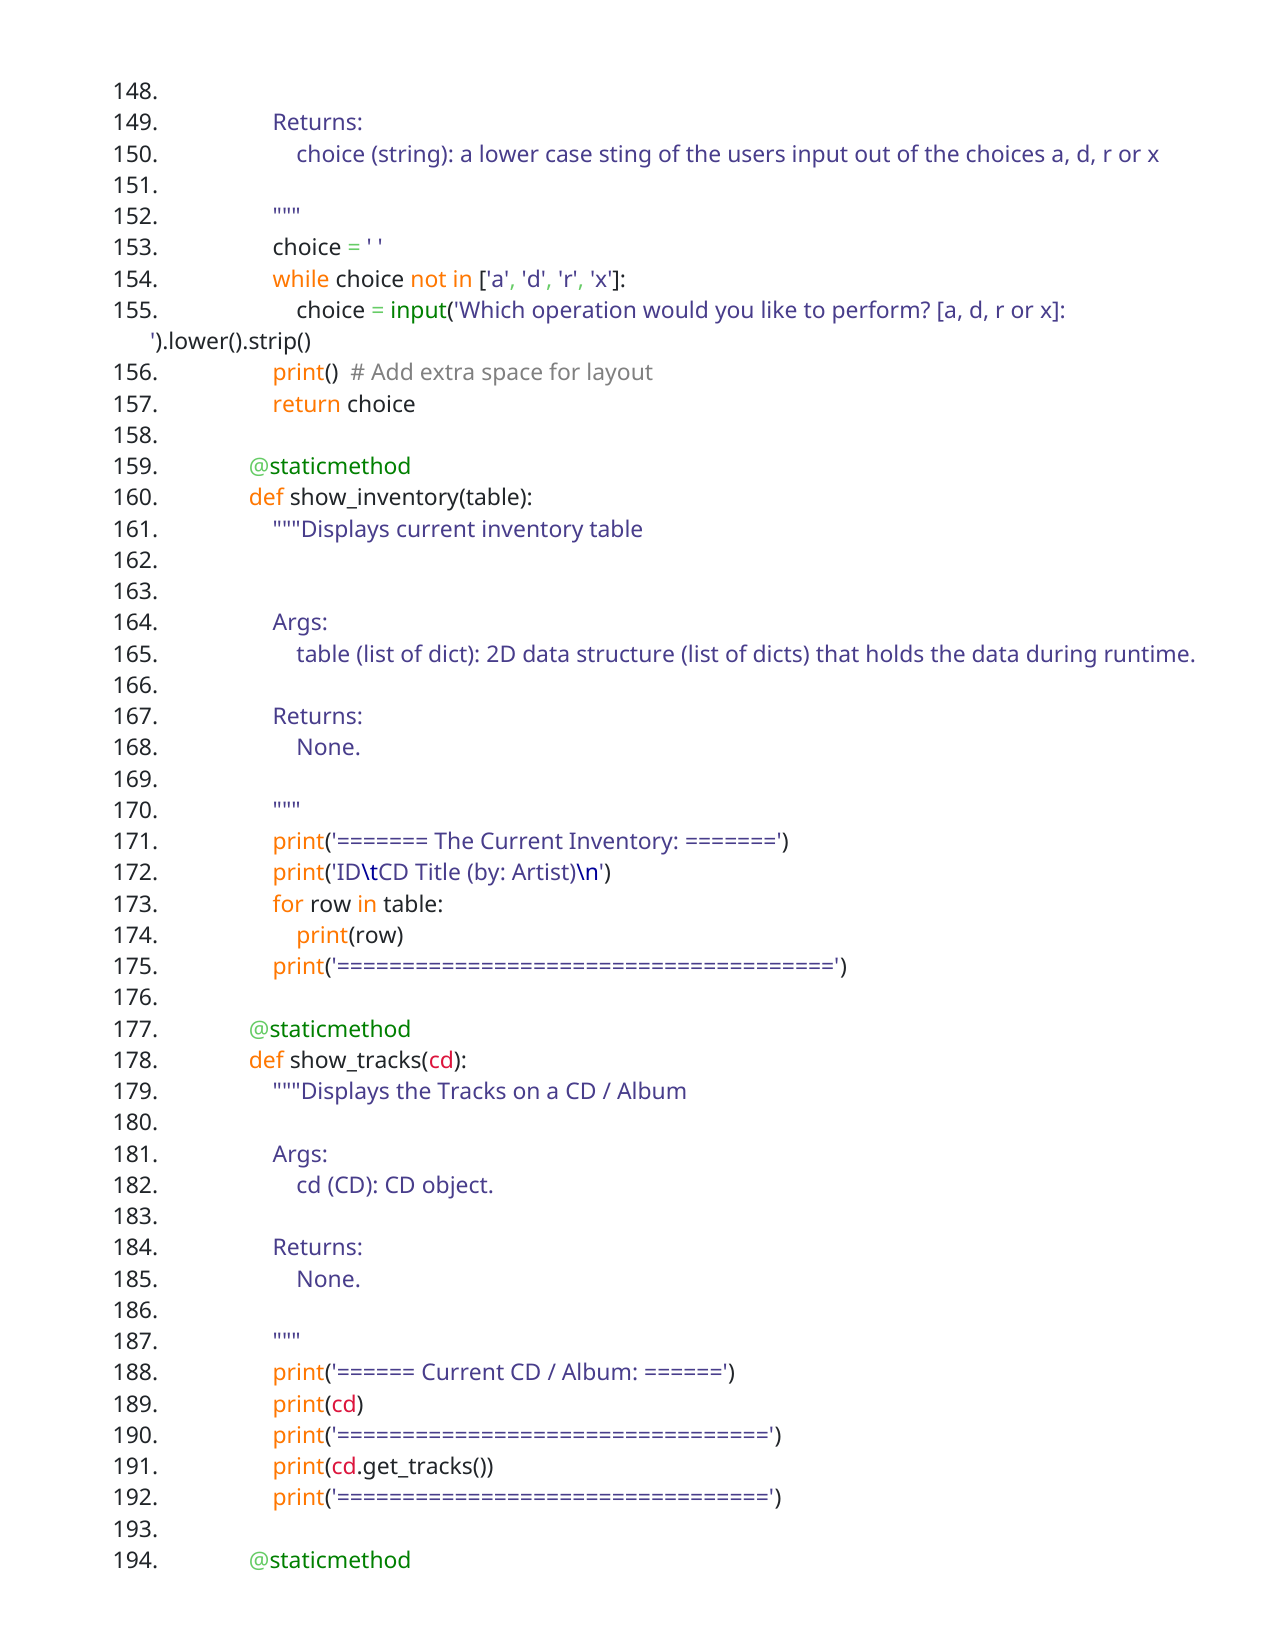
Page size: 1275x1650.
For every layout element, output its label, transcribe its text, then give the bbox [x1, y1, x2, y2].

list print(cd) [112, 1387, 1200, 1419]
list """Displays current inventory table [112, 512, 1200, 544]
list None. [112, 731, 1200, 762]
list @staticmethod [112, 1544, 1200, 1575]
list def show_tracks(cd): [112, 1044, 1200, 1075]
list return choice [112, 387, 1200, 419]
list Args: [112, 1137, 1200, 1169]
list """ [112, 794, 1200, 825]
list print('=================================') [112, 1419, 1200, 1450]
list @staticmethod [112, 450, 1200, 481]
list table (list of dict): 2D data structure (list of dicts) that holds the data during runtime. [112, 637, 1200, 669]
list def show_inventory(table): [112, 481, 1200, 512]
list print() # Add extra space for layout [112, 356, 1200, 387]
list @staticmethod [112, 1012, 1200, 1044]
list while choice not in ['a', 'd', 'r', 'x']: [112, 262, 1200, 294]
list choice (string): a lower case sting of the users input out of the choices a, d, r or x [112, 137, 1200, 169]
list """ [112, 1325, 1200, 1356]
list choice = ' ' [112, 231, 1200, 262]
list cd (CD): CD object. [112, 1169, 1200, 1200]
list Returns: [112, 700, 1200, 731]
list Args: [112, 606, 1200, 637]
list for row in table: [112, 887, 1200, 919]
list print('====== Current CD / Album: ======') [112, 1356, 1200, 1387]
list print('ID\tCD Title (by: Artist)\n') [112, 856, 1200, 887]
list print('======= The Current Inventory: =======') [112, 825, 1200, 856]
list Returns: [112, 106, 1200, 137]
list print(cd.get_tracks()) [112, 1450, 1200, 1481]
list Returns: [112, 1231, 1200, 1262]
list """ [112, 200, 1200, 231]
list print(row) [112, 919, 1200, 950]
list """Displays the Tracks on a CD / Album [112, 1075, 1200, 1106]
list choice = input('Which operation would you like to perform? [a, d, r or x]: ').lower().strip() [112, 294, 1200, 356]
list print('=================================') [112, 1481, 1200, 1512]
list None. [112, 1262, 1200, 1294]
list print('======================================') [112, 950, 1200, 981]
